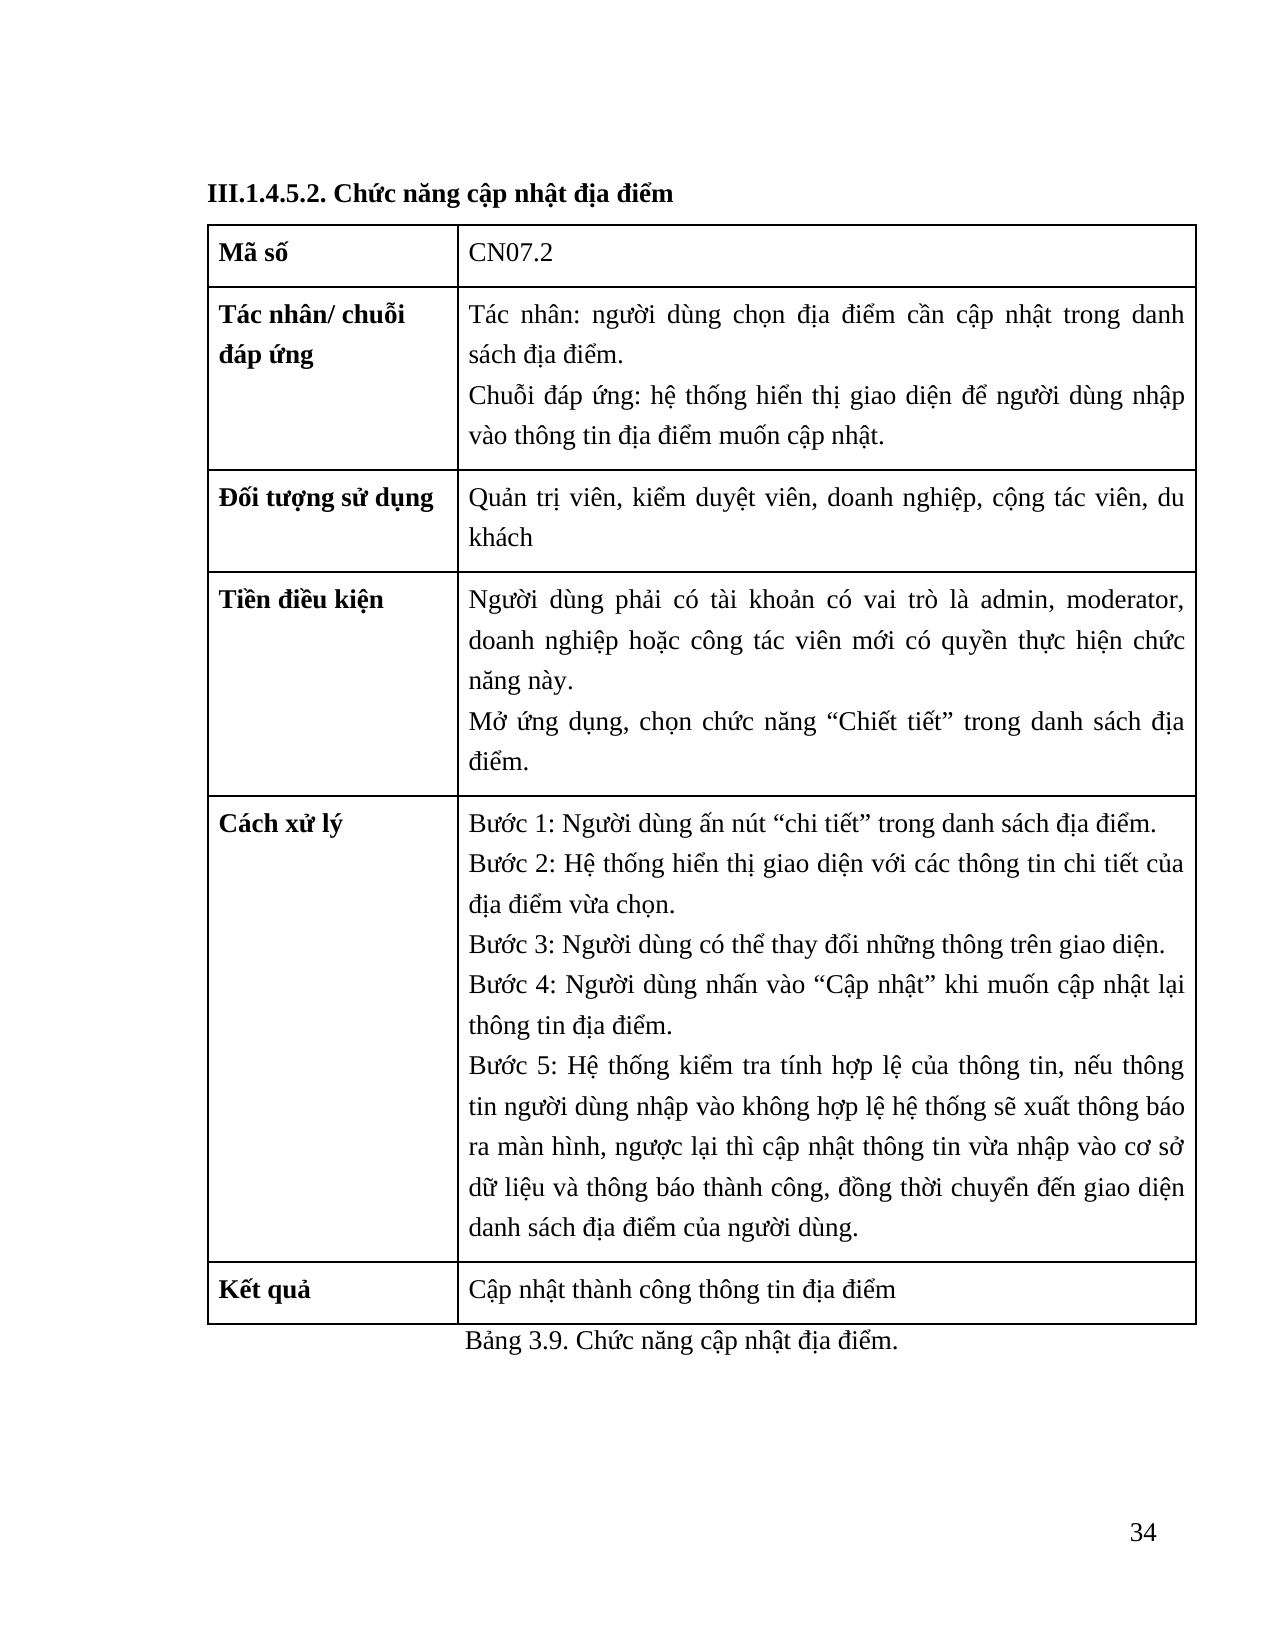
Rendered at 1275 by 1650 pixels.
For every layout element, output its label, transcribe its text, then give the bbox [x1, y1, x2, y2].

table_header Mã số [209, 226, 457, 286]
table_cell Kết quả [209, 1263, 457, 1322]
table_cell Đối tượng sử dụng [209, 471, 457, 571]
table_cell Người dùng phải có tài khoản có vai trò là admin, moderator, doanh nghiệp hoặc công tác viên mới có quyền thực hiện chức năng này. Mở ứng dụng, chọn chức năng “Chiết tiết” trong danh sách địa điểm. [459, 573, 1195, 794]
table_cell Cập nhật thành công thông tin địa điểm [459, 1263, 1195, 1322]
table_cell Tác nhân: người dùng chọn địa điểm cần cập nhật trong danh sách địa điểm. Chuỗi đáp ứng: hệ thống hiển thị giao diện để người dùng nhập vào thông tin địa điểm muốn cập nhật. [459, 288, 1195, 469]
table_cell Tiền điều kiện [209, 573, 457, 794]
table_cell Bước 1: Người dùng ấn nút “chi tiết” trong danh sách địa điểm. Bước 2: Hệ thống hiển thị giao diện với các thông tin chi tiết của địa điểm vừa chọn. Bước 3: Người dùng có thể thay đổi những thông trên giao diện. Bước 4: Người dùng nhấn vào “Cập nhật” khi muốn cập nhật lại thông tin địa điểm. Bước 5: Hệ thống kiểm tra tính hợp lệ của thông tin, nếu thông tin người dùng nhập vào không hợp lệ hệ thống sẽ xuất thông báo ra màn hình, ngược lại thì cập nhật thông tin vừa nhập vào cơ sở dữ liệu và thông báo thành công, đồng thời chuyển đến giao diện danh sách địa điểm của người dùng. [459, 797, 1195, 1261]
subtitle Bảng 3.9. Chức năng cập nhật địa điểm. [207, 1325, 1156, 1356]
table_cell Tác nhân/ chuỗi đáp ứng [209, 288, 457, 469]
table_header CN07.2 [459, 226, 1195, 286]
subtitle III.1.4.5.2. Chức năng cập nhật địa điểm [207, 177, 1156, 208]
table_cell Cách xử lý [209, 797, 457, 1261]
table_cell Quản trị viên, kiểm duyệt viên, doanh nghiệp, cộng tác viên, du khách [459, 471, 1195, 571]
